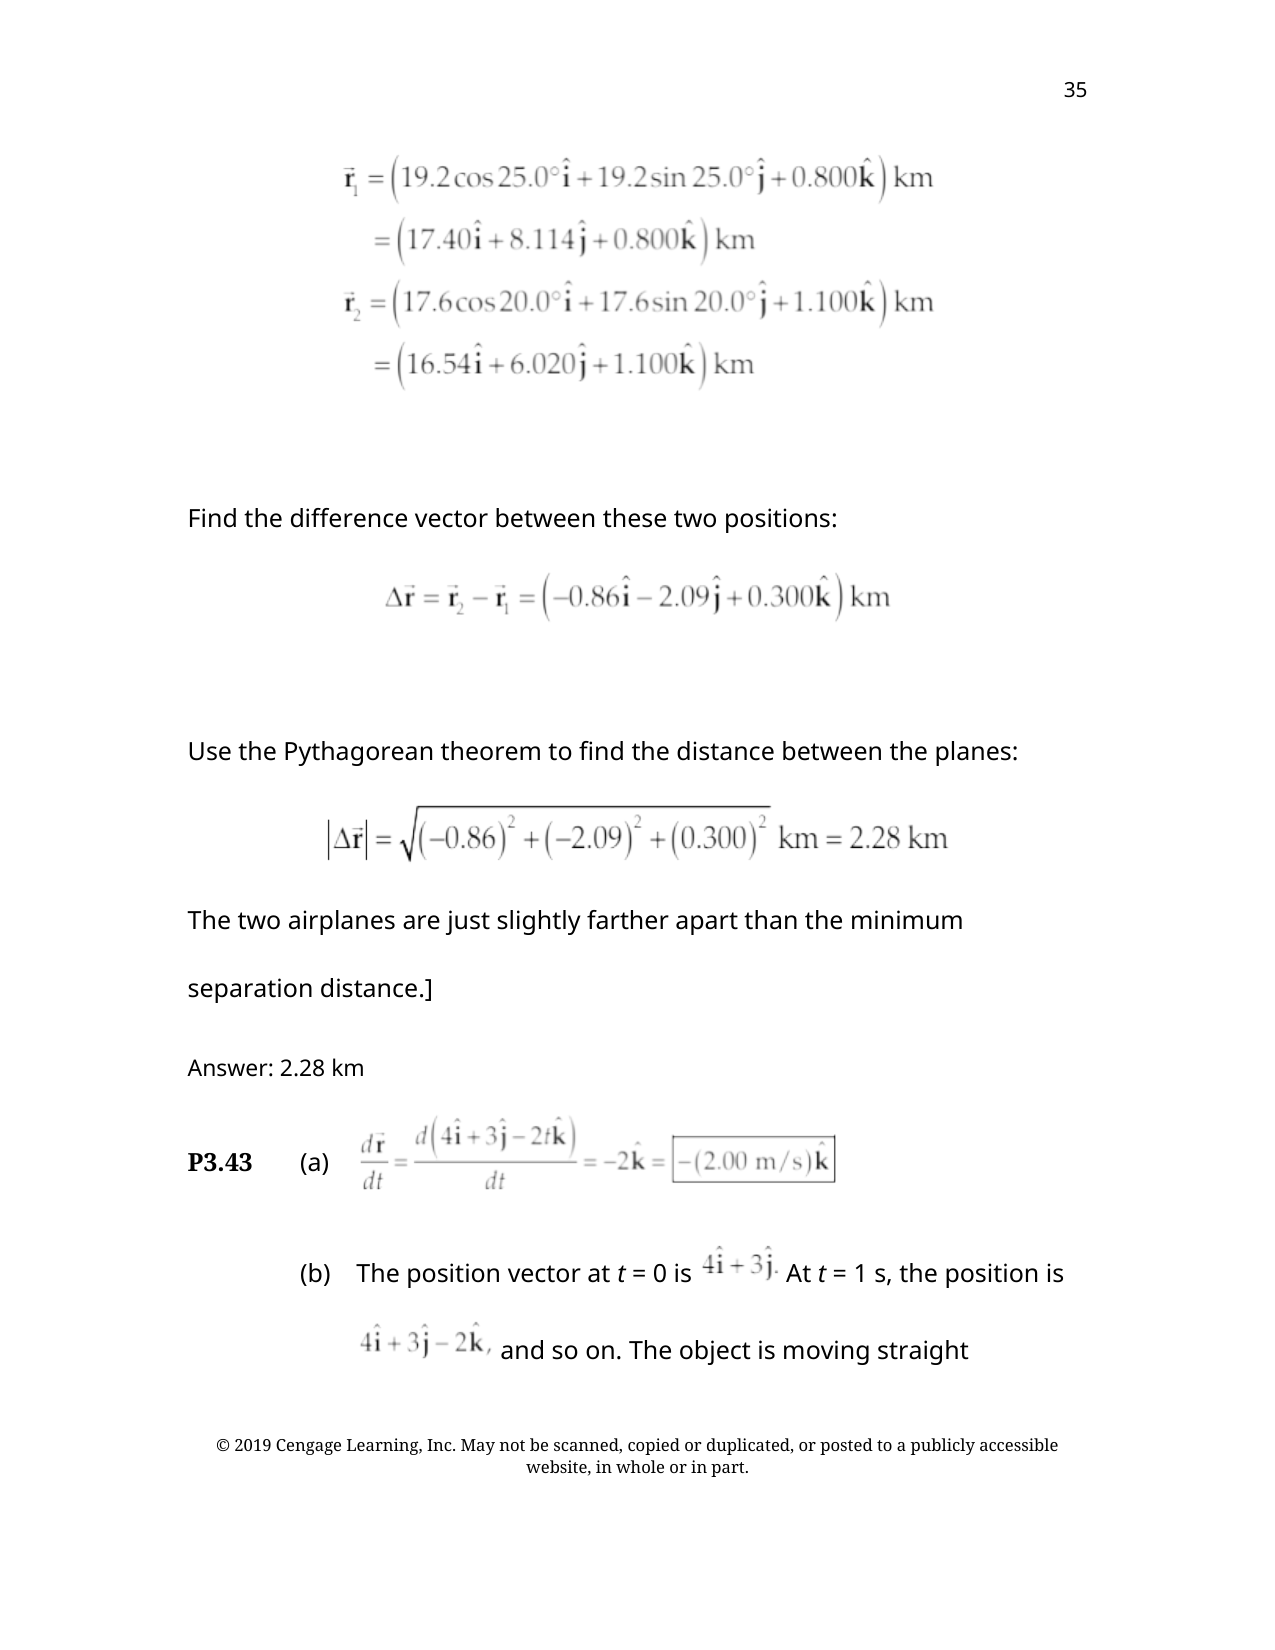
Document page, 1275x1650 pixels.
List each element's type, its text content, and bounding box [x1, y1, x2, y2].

text Find the difference vector between these two positions: [187, 500, 1087, 534]
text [187, 1241, 1087, 1381]
text Use the Pythagorean theorem to find the distance between the planes: [187, 734, 1087, 768]
text Answer: 2.28 km [187, 1052, 1087, 1083]
text P3.43 (a) [187, 1111, 1087, 1212]
text The two airplanes are just slightly farther apart than the minimum separation distance.] [187, 903, 1087, 1005]
